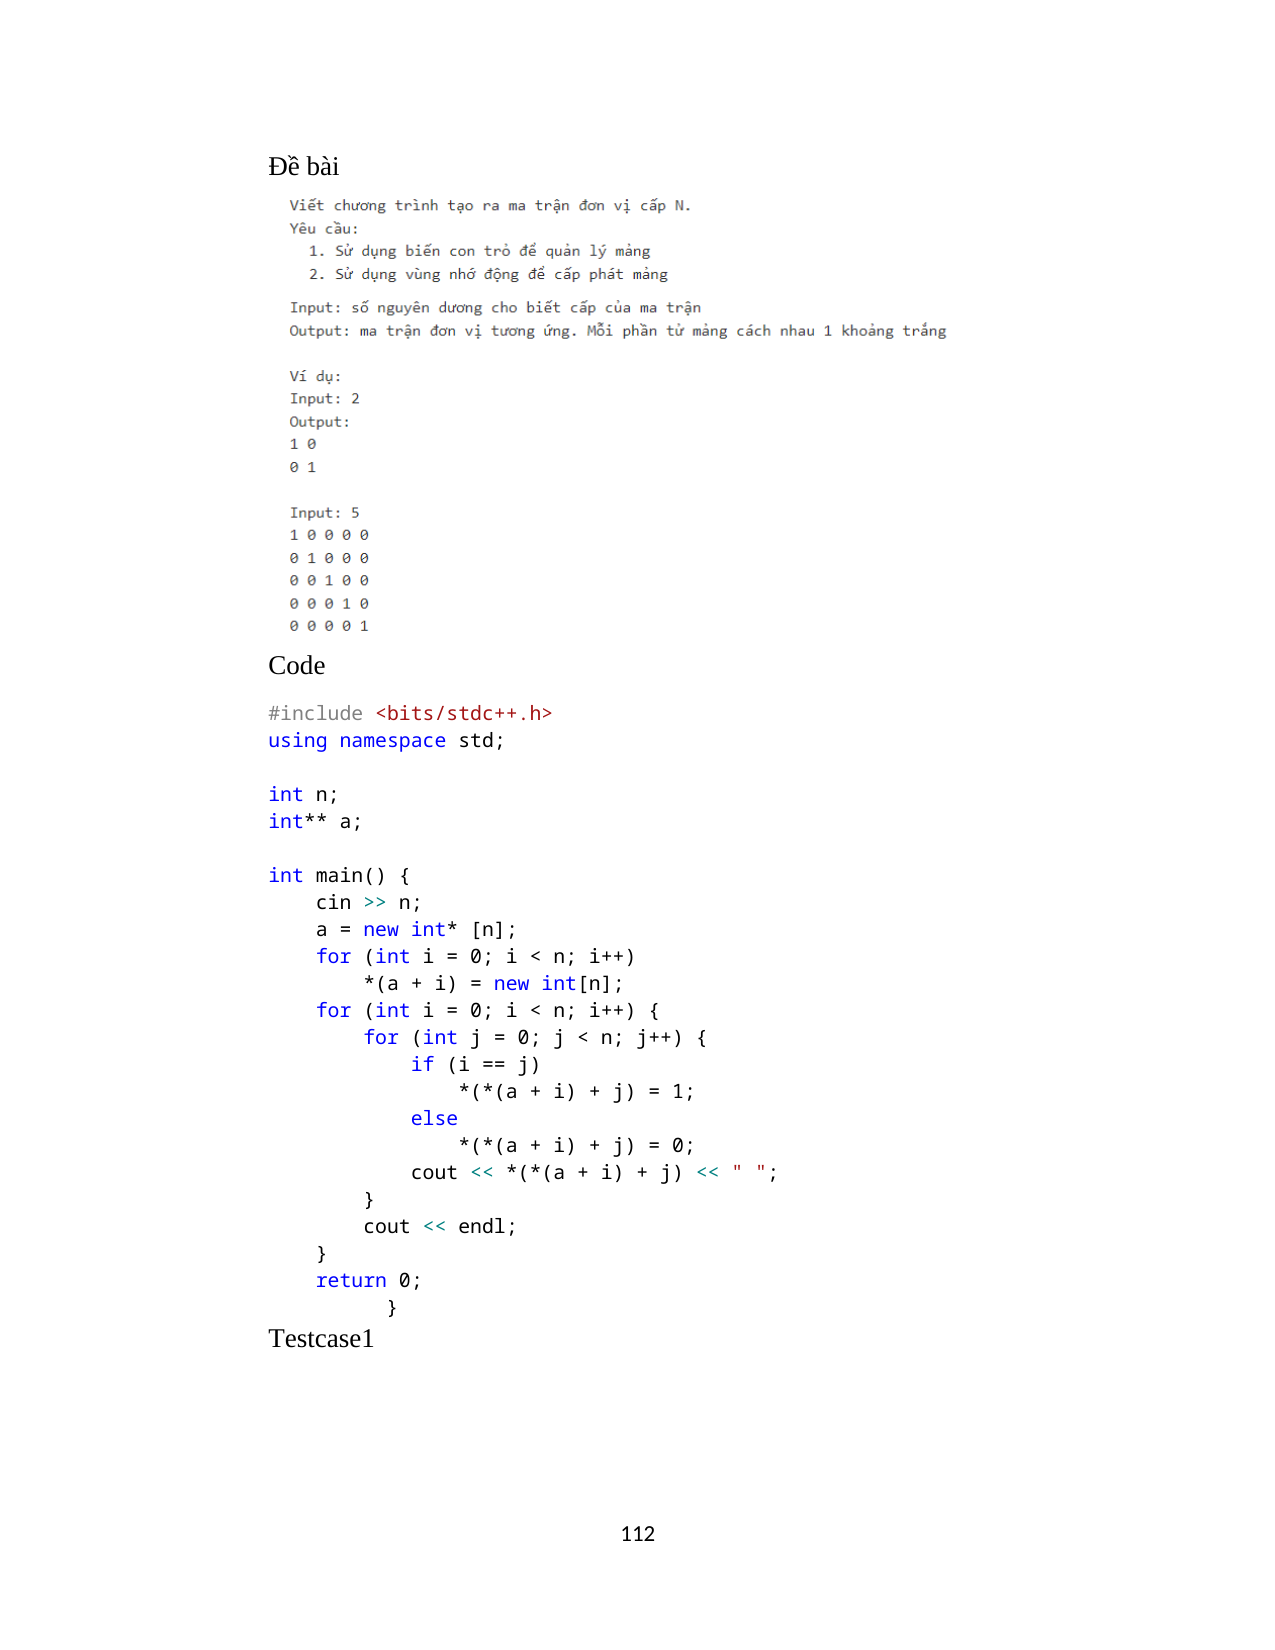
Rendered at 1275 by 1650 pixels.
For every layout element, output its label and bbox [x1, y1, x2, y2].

picture [268, 183, 1004, 647]
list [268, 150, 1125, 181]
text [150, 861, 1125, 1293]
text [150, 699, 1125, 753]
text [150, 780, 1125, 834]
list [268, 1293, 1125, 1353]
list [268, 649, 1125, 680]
